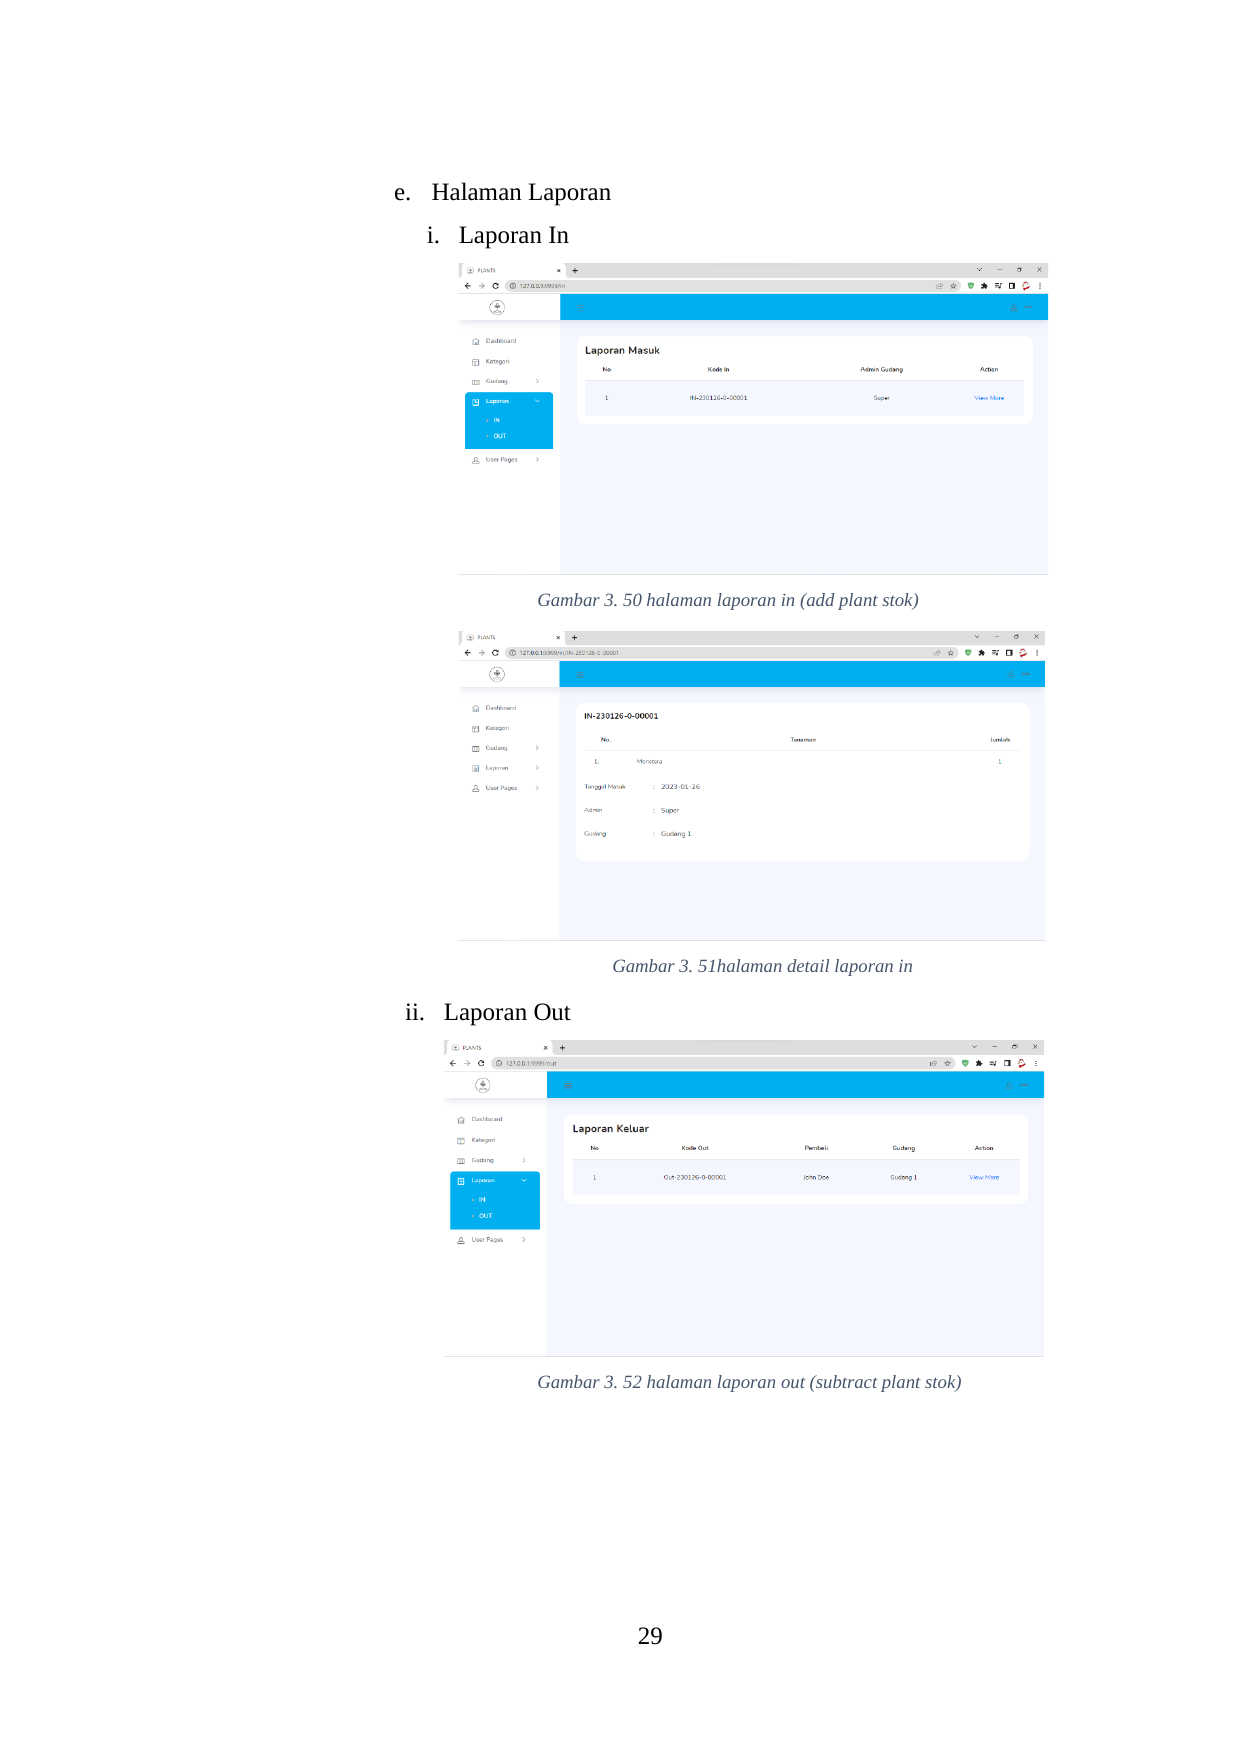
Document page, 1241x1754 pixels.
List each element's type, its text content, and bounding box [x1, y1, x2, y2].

text Gambar 3. 51halaman detail laporan in [537, 955, 1063, 976]
list Halaman Laporan [394, 177, 1063, 206]
list Laporan Out [425, 997, 1063, 1026]
picture [443, 1040, 1045, 1357]
text Gambar 3. 52 halaman laporan out (subtract plant stok) [462, 1371, 1063, 1393]
list Laporan In [440, 220, 1063, 249]
text Gambar 3. 50 halaman laporan in (add plant stok) [537, 588, 1063, 610]
picture [458, 263, 1049, 575]
picture [458, 631, 1045, 941]
